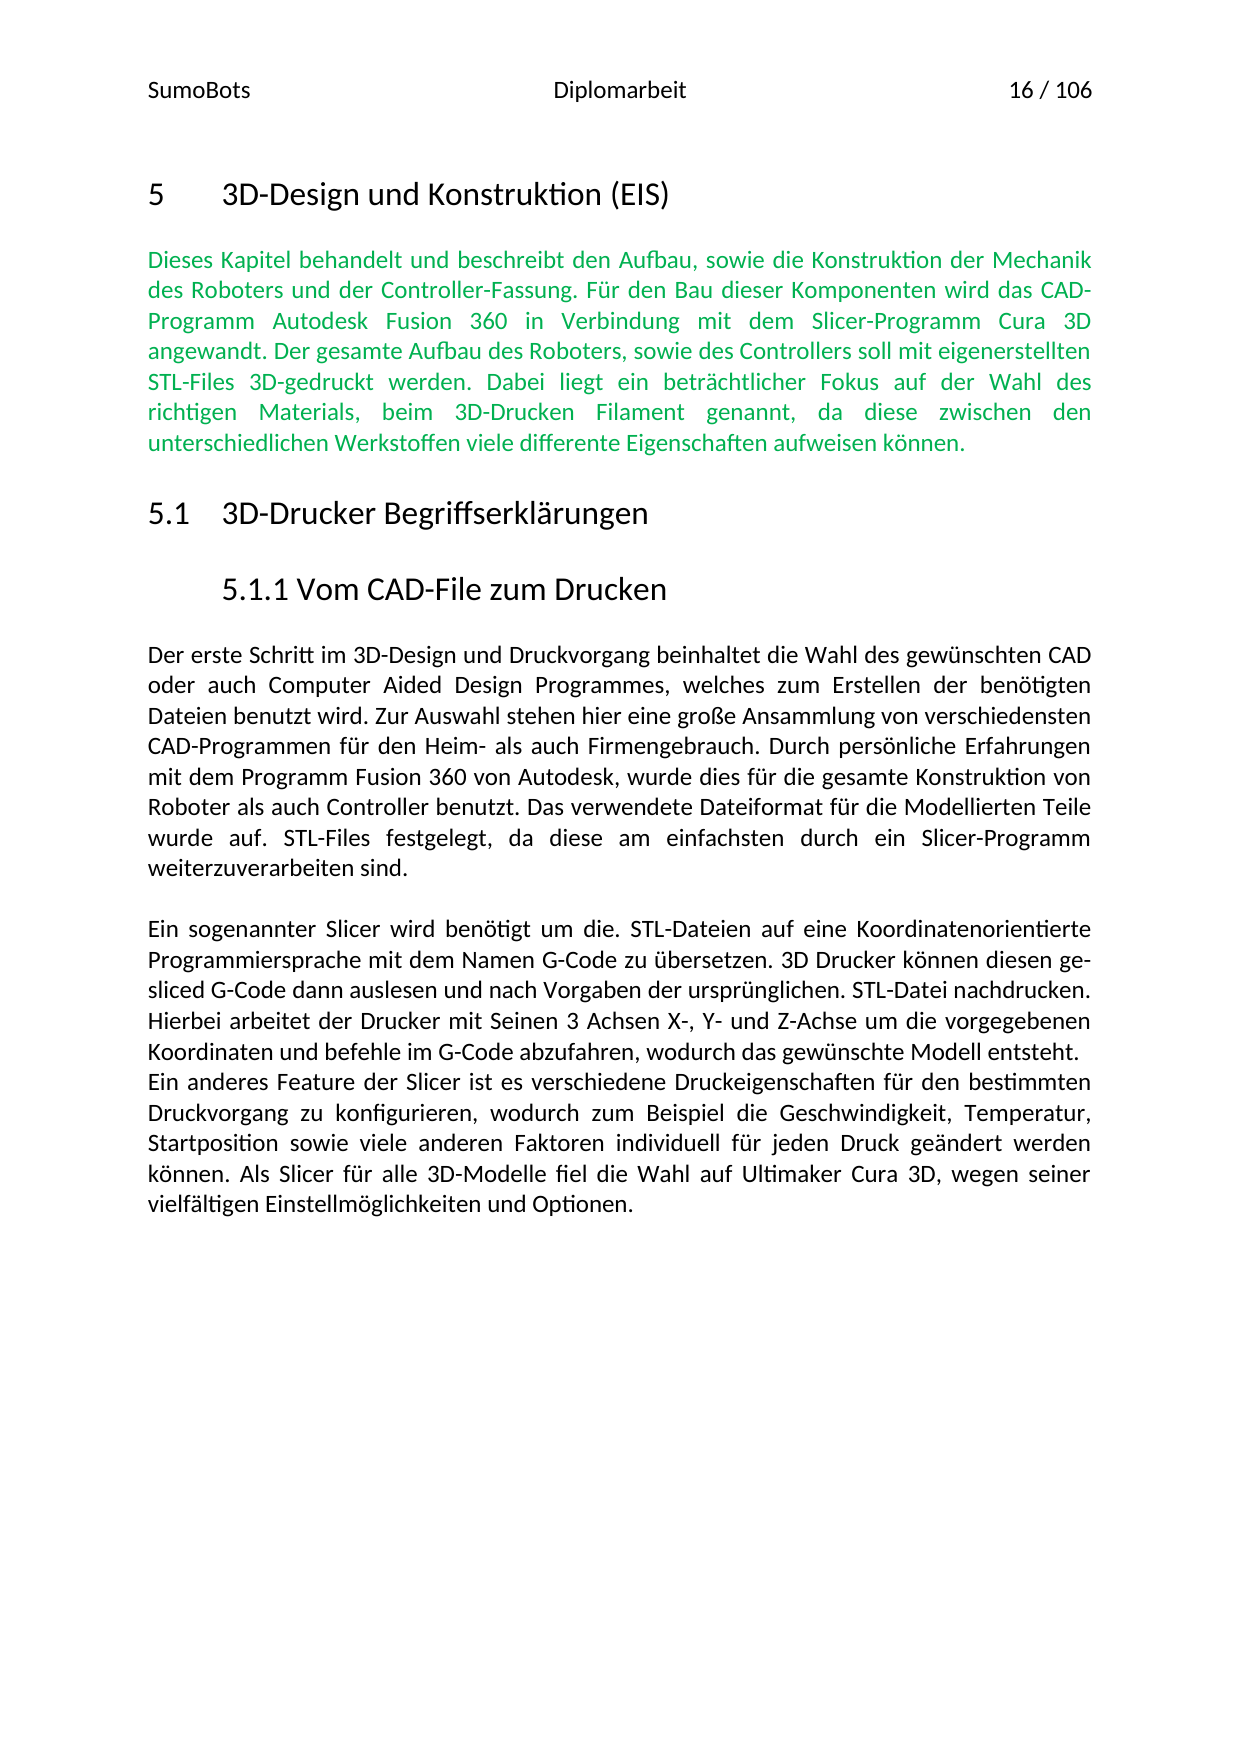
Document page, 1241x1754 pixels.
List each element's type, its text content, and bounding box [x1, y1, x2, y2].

text Ein anderes Feature der Slicer ist es verschiedene Druckeigenschaften für den bestimmten Druckvorgang zu konfigurieren, wodurch zum Beispiel die Geschwindigkeit, Temperatur, Startposition sowie viele anderen Faktoren individuell für jeden Druck geändert werden können. Als Slicer für alle 3D-Modelle fiel die Wahl auf Ultimaker Cura 3D, wegen seiner vielfältigen Einstellmöglichkeiten und Optionen. [148, 1066, 1093, 1219]
text Ein sogenannter Slicer wird benötigt um die. STL-Dateien auf eine Koordinatenorientierte Programmiersprache mit dem Namen G-Code zu übersetzen. 3D Drucker können diesen ge-sliced G-Code dann auslesen und nach Vorgaben der ursprünglichen. STL-Datei nachdrucken. Hierbei arbeitet der Drucker mit Seinen 3 Achsen X-, Y- und Z-Achse um die vorgegebenen Koordinaten und befehle im G-Code abzufahren, wodurch das gewünschte Modell entsteht. [148, 913, 1093, 1066]
subtitle 3D-Design und Konstruktion (EIS) [148, 173, 1093, 213]
text Dieses Kapitel behandelt und beschreibt den Aufbau, sowie die Konstruktion der Mechanik des Roboters und der Controller-Fassung. Für den Bau dieser Komponenten wird das CAD-Programm Autodesk Fusion 360 in Verbindung mit dem Slicer-Programm Cura 3D angewandt. Der gesamte Aufbau des Roboters, sowie des Controllers soll mit eigenerstellten STL-Files 3D-gedruckt werden. Dabei liegt ein beträchtlicher Fokus auf der Wahl des richtigen Materials, beim 3D-Drucken Filament genannt, da diese zwischen den unterschiedlichen Werkstoffen viele differente Eigenschaften aufweisen können. [148, 244, 1093, 457]
subtitle 3D-Drucker Begriffserklärungen [148, 492, 1093, 533]
text Der erste Schritt im 3D-Design und Druckvorgang beinhaltet die Wahl des gewünschten CAD oder auch Computer Aided Design Programmes, welches zum Erstellen der benötigten Dateien benutzt wird. Zur Auswahl stehen hier eine große Ansammlung von verschiedensten CAD-Programmen für den Heim- als auch Firmengebrauch. Durch persönliche Erfahrungen mit dem Programm Fusion 360 von Autodesk, wurde dies für die gesamte Konstruktion von Roboter als auch Controller benutzt. Das verwendete Dateiformat für die Modellierten Teile wurde auf. STL-Files festgelegt, da diese am einfachsten durch ein Slicer-Programm weiterzuverarbeiten sind. [148, 639, 1093, 883]
subtitle Vom CAD-File zum Drucken [221, 568, 1093, 608]
